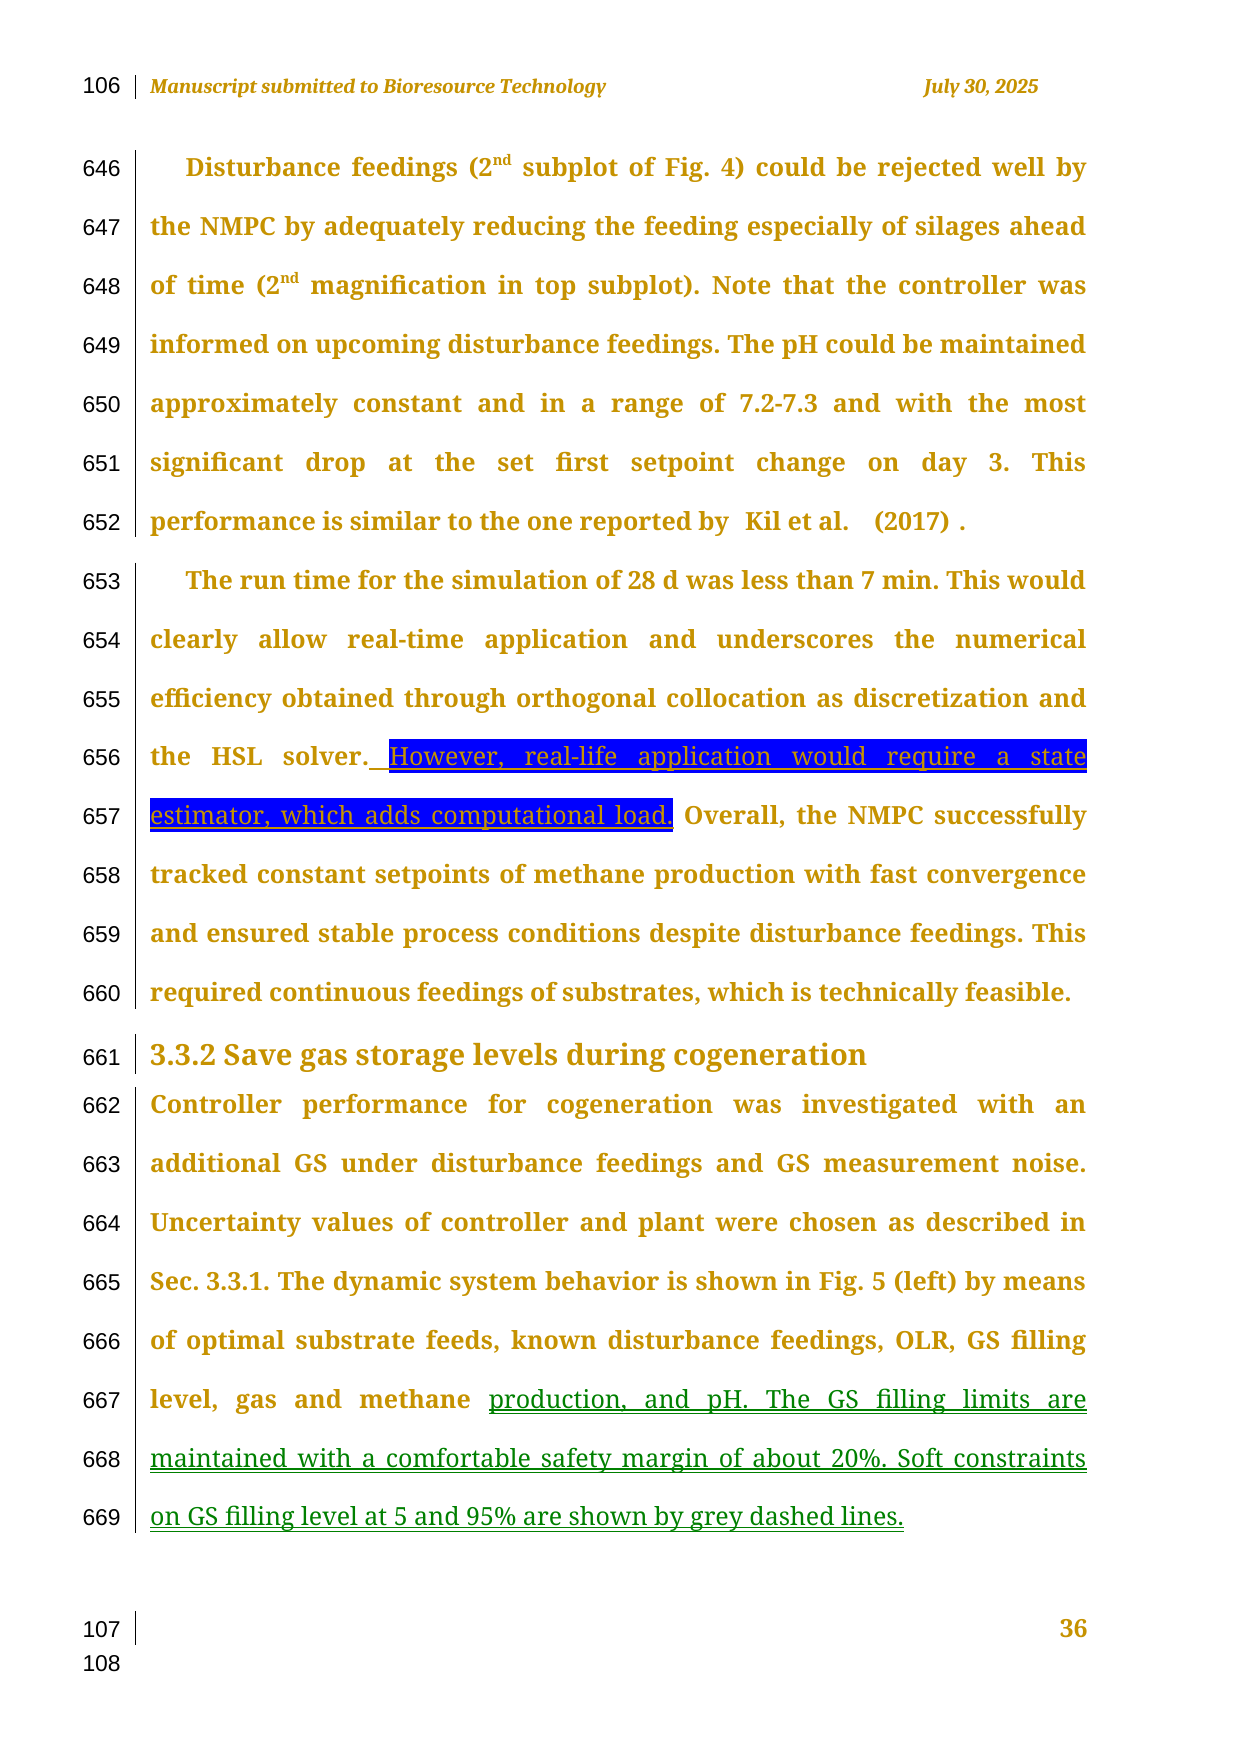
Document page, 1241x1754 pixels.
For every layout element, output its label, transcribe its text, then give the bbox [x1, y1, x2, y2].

text Disturbance feedings (2nd subplot of Fig. 4) could be rejected well by the NMPC by adequately reducing the feeding especially of silages ahead of time (2nd magnification in top subplot). Note that the controller was informed on upcoming disturbance feedings. The pH could be maintained approximately constant and in a range of 7.2-7.3 and with the most significant drop at the set first setpoint change on day 3. This performance is similar to the one reported by . [150, 150, 1087, 537]
text The run time for the simulation of 28 d was less than 7 min. This would clearly allow real-time application and underscores the numerical efficiency obtained through orthogonal collocation as discretization and the HSL solver. Overall, the NMPC successfully tracked constant setpoints of methane production with fast convergence and ensured stable process conditions despite disturbance feedings. This required continuous feedings of substrates, which is technically feasible. [150, 562, 1087, 1008]
text Controller performance for cogeneration was investigated with an additional GS under disturbance feedings and GS measurement noise. Uncertainty values of controller and plant were chosen as described in Sec. 3.3.1. The dynamic system behavior is shown in Fig. 5 (left) by means of optimal substrate feeds, known disturbance feedings, OLR, GS filling level, gas and methane [150, 1087, 1087, 1468]
subtitle 3.3.2 Save gas storage levels during cogeneration [150, 1034, 1090, 1073]
text Controller performance for cogeneration was investigated with an additional GS under disturbance feedings and GS measurement noise. Uncertainty values of controller and plant were chosen as described in Sec. 3.3.1. The dynamic system behavior is shown in Fig. 5 (left) by means of optimal substrate feeds, known disturbance feedings, OLR, GS filling level, gas and methane [150, 1473, 1087, 1533]
